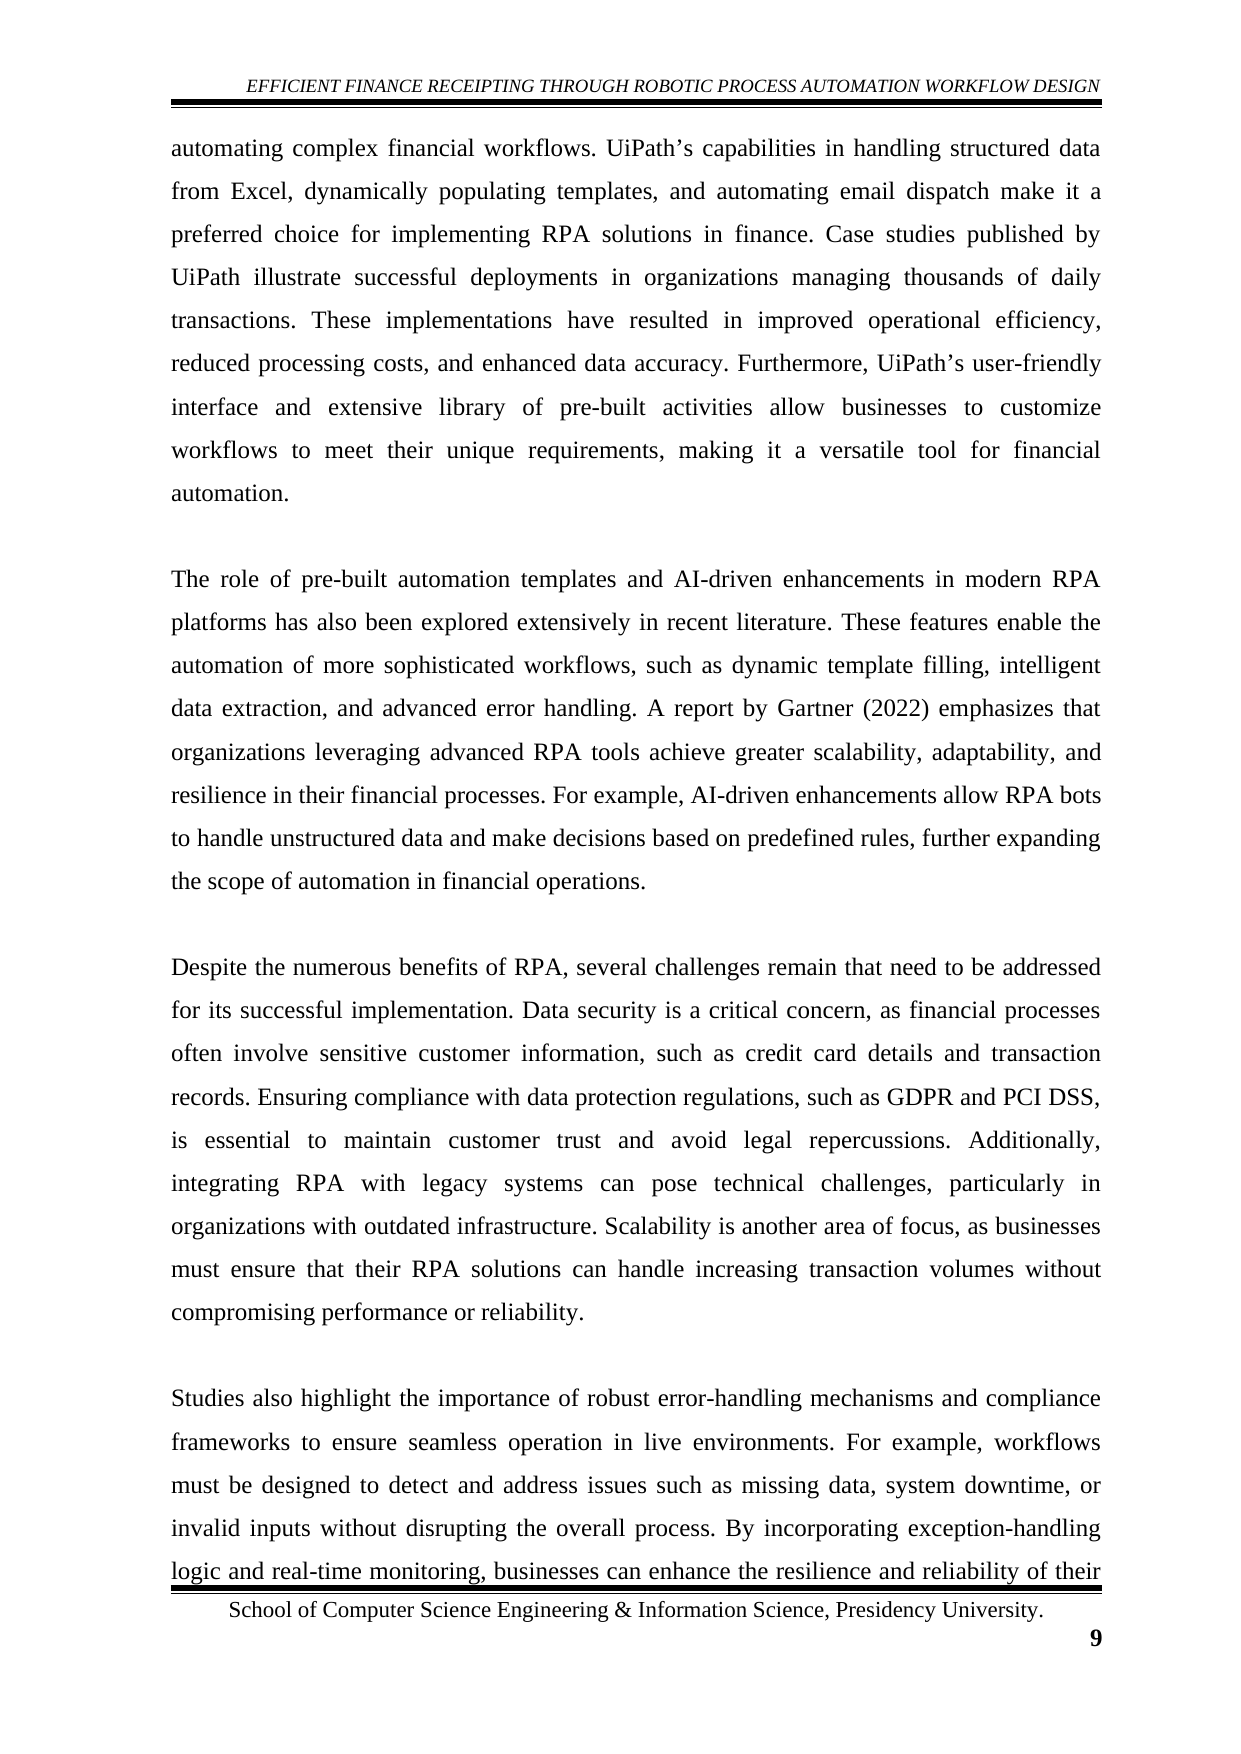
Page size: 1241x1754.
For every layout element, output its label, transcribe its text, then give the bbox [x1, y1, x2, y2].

text Despite the numerous benefits of RPA, several challenges remain that need to be addressed for its successful implementation. Data security is a critical concern, as financial processes often involve sensitive customer information, such as credit card details and transaction records. Ensuring compliance with data protection regulations, such as GDPR and PCI DSS, is essential to maintain customer trust and avoid legal repercussions. Additionally, integrating RPA with legacy systems can pose technical challenges, particularly in organizations with outdated infrastructure. Scalability is another area of focus, as businesses must ensure that their RPA solutions can handle increasing transaction volumes without compromising performance or reliability. [171, 952, 1102, 1326]
text The role of pre-built automation templates and AI-driven enhancements in modern RPA platforms has also been explored extensively in recent literature. These features enable the automation of more sophisticated workflows, such as dynamic template filling, intelligent data extraction, and advanced error handling. A report by Gartner (2022) emphasizes that organizations leveraging advanced RPA tools achieve greater scalability, adaptability, and resilience in their financial processes. For example, AI-driven enhancements allow RPA bots to handle unstructured data and make decisions based on predefined rules, further expanding the scope of automation in financial operations. [171, 564, 1102, 895]
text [171, 1383, 1102, 1585]
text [171, 133, 1102, 507]
